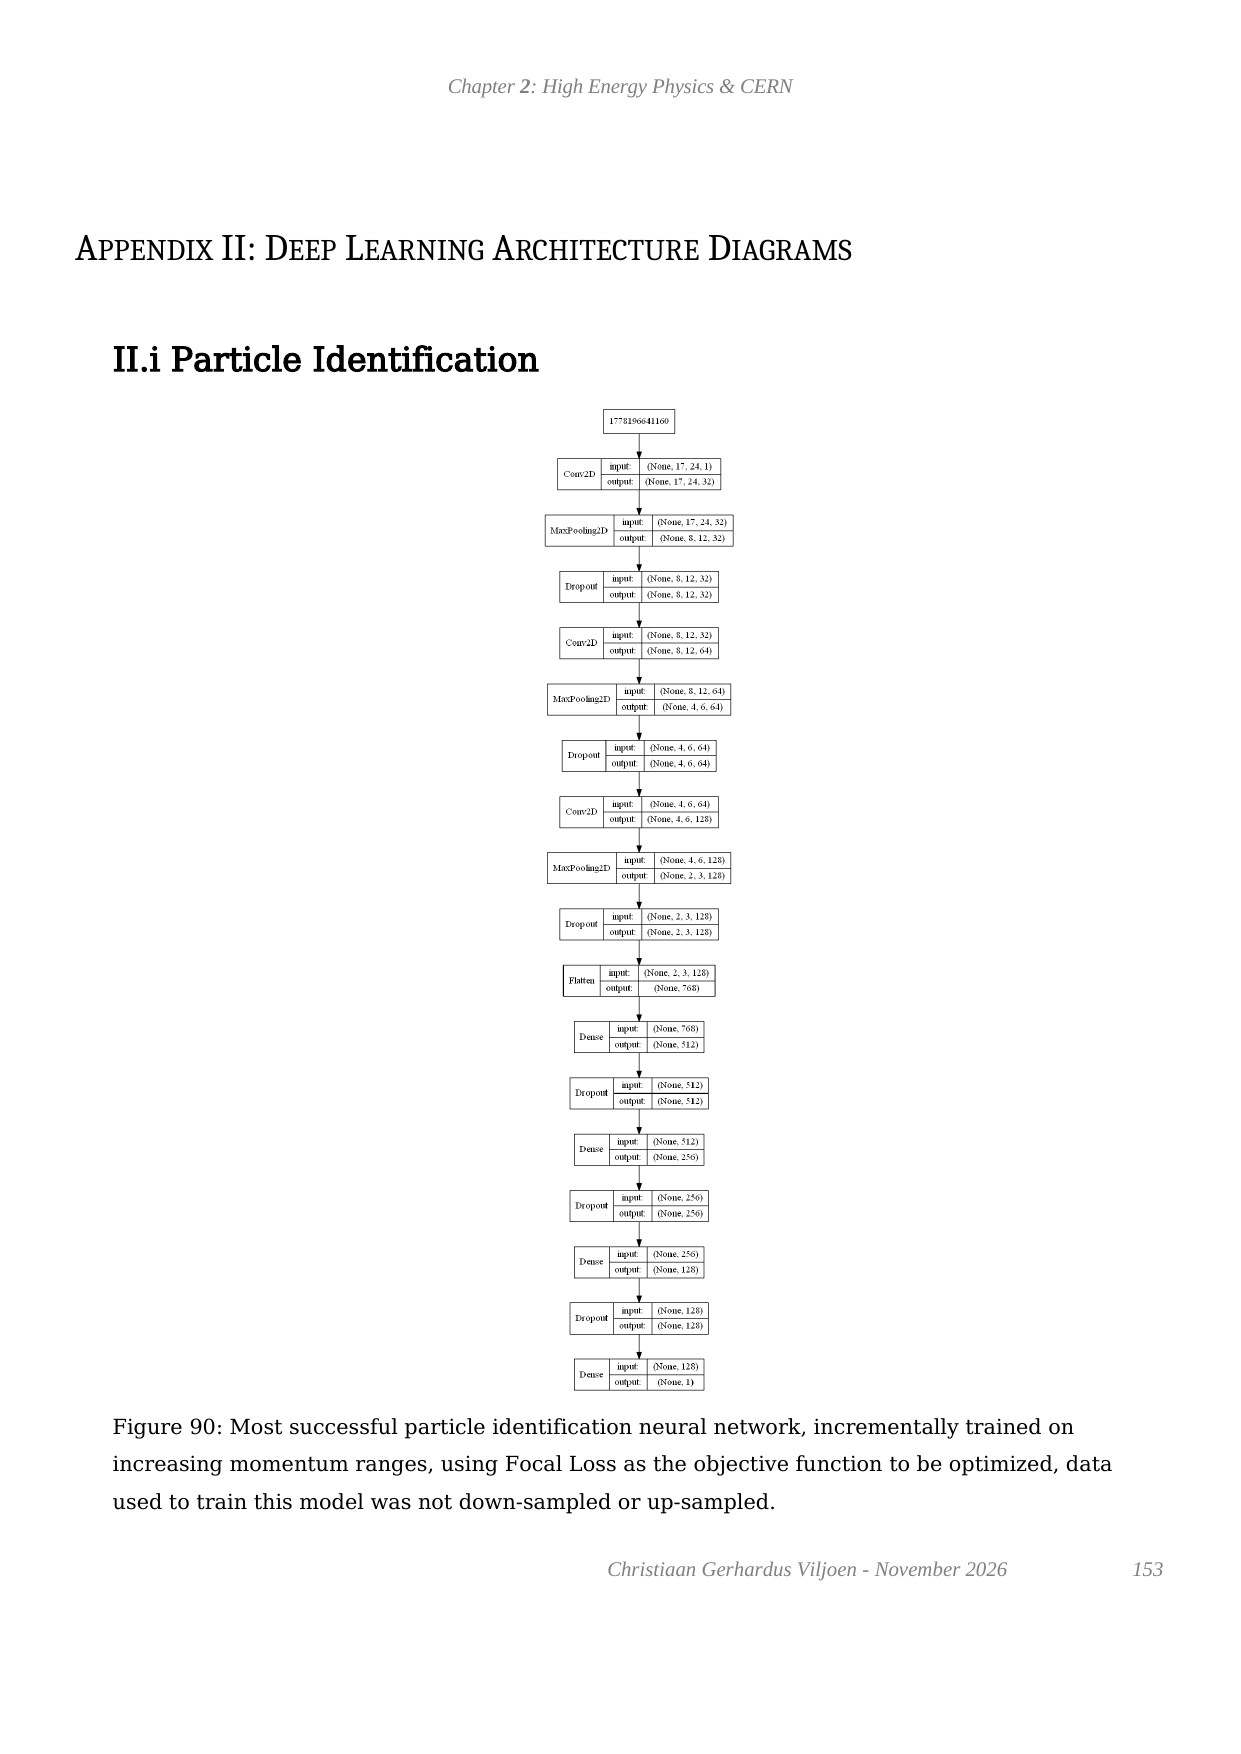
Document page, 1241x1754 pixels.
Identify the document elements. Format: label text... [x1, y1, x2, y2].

picture [542, 406, 736, 1393]
text II.i Particle Identification [112, 338, 1165, 378]
subtitle Appendix II: Deep Learning Architecture Diagrams [75, 227, 1165, 270]
